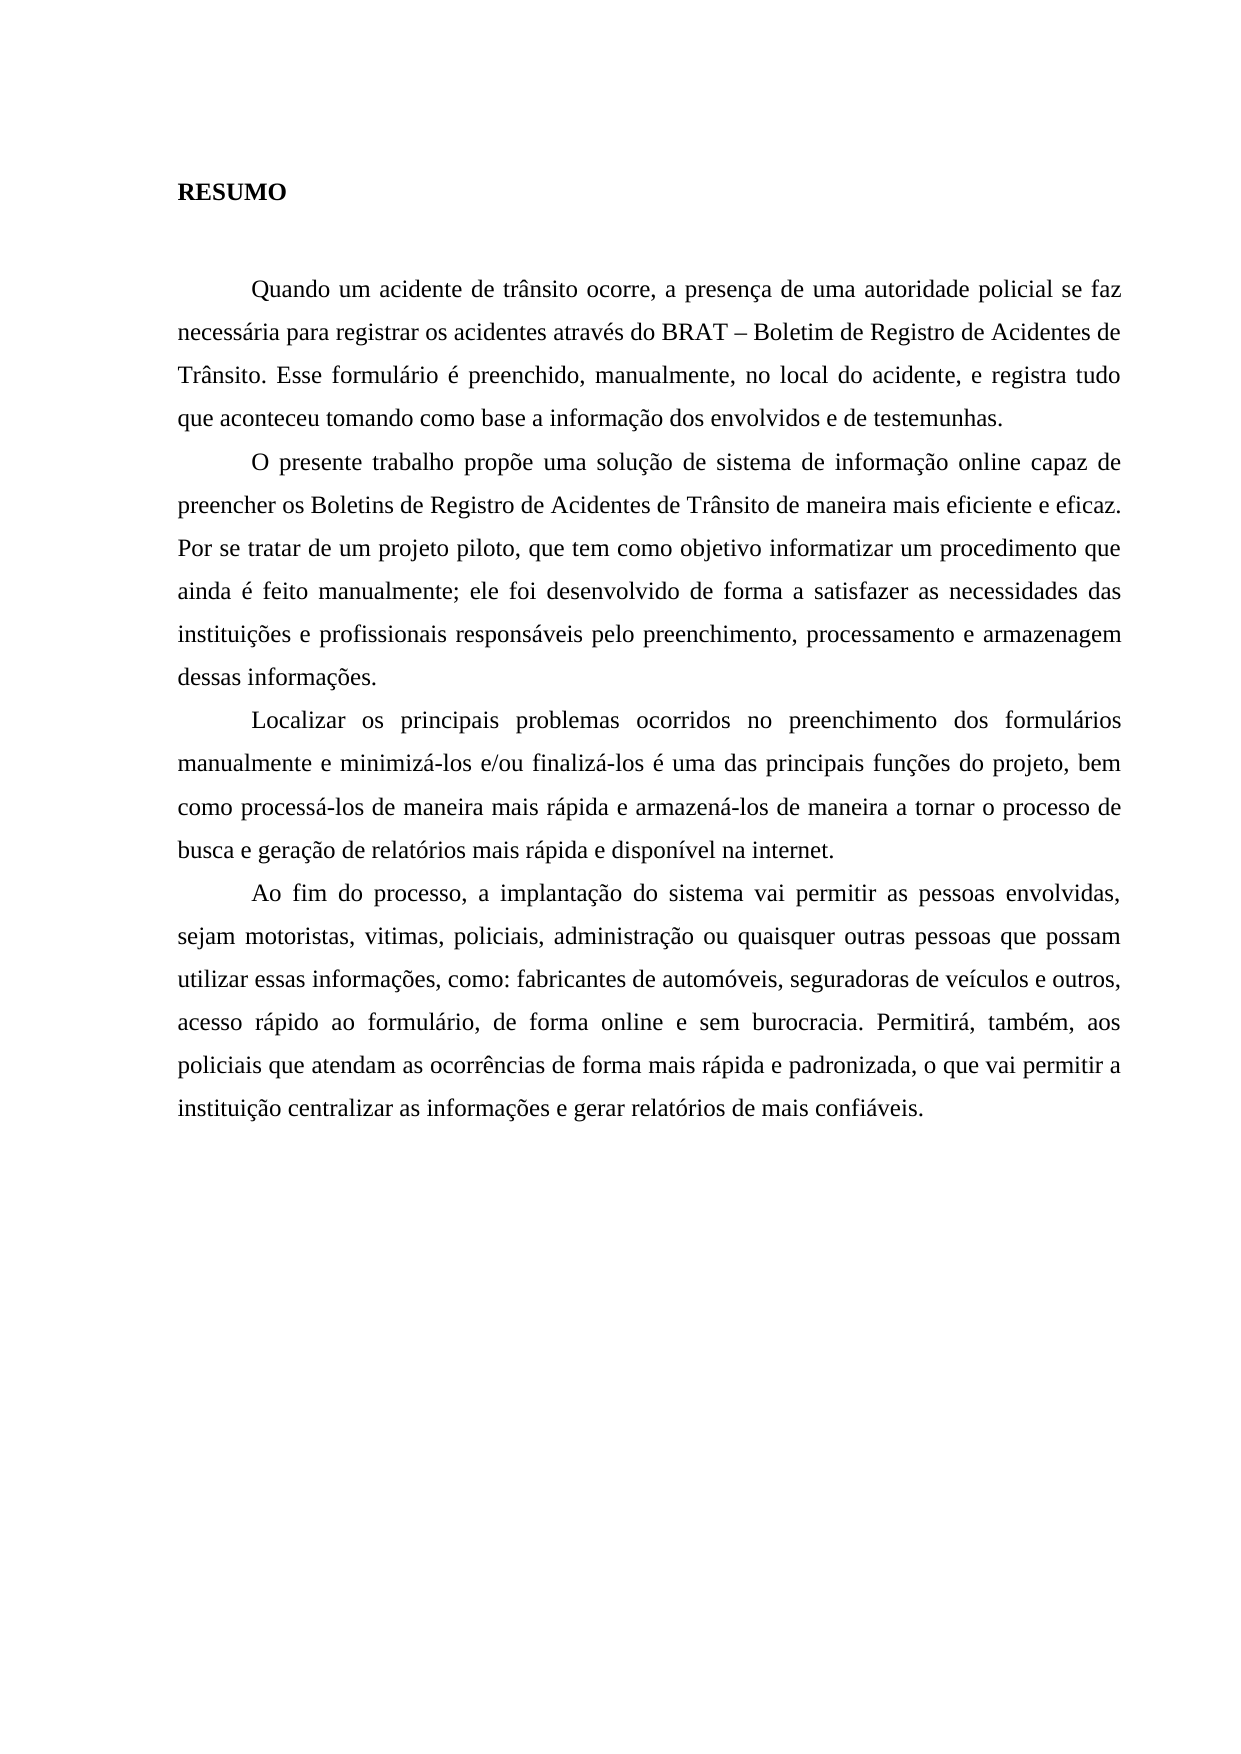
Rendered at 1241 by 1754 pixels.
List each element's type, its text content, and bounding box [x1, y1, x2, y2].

text Quando um acidente de trânsito ocorre, a presença de uma autoridade policial se faz necessária para registrar os acidentes através do BRAT – Boletim de Registro de Acidentes de Trânsito. Esse formulário é preenchido, manualmente, no local do acidente, e registra tudo que aconteceu tomando como base a informação dos envolvidos e de testemunhas. [177, 274, 1122, 432]
text Ao fim do processo, a implantação do sistema vai permitir as pessoas envolvidas, sejam motoristas, vitimas, policiais, administração ou quaisquer outras pessoas que possam utilizar essas informações, como: fabricantes de automóveis, seguradoras de veículos e outros, acesso rápido ao formulário, de forma online e sem burocracia. Permitirá, também, aos policiais que atendam as ocorrências de forma mais rápida e padronizada, o que vai permitir a instituição centralizar as informações e gerar relatórios de mais confiáveis. [177, 878, 1122, 1122]
text O presente trabalho propõe uma solução de sistema de informação online capaz de preencher os Boletins de Registro de Acidentes de Trânsito de maneira mais eficiente e eficaz. Por se tratar de um projeto piloto, que tem como objetivo informatizar um procedimento que ainda é feito manualmente; ele foi desenvolvido de forma a satisfazer as necessidades das instituições e profissionais responsáveis pelo preenchimento, processamento e armazenagem dessas informações. [177, 447, 1122, 691]
text Localizar os principais problemas ocorridos no preenchimento dos formulários manualmente e minimizá-los e/ou finalizá-los é uma das principais funções do projeto, bem como processá-los de maneira mais rápida e armazená-los de maneira a tornar o processo de busca e geração de relatórios mais rápida e disponível na internet. [177, 705, 1122, 863]
text RESUMO [177, 177, 1122, 206]
